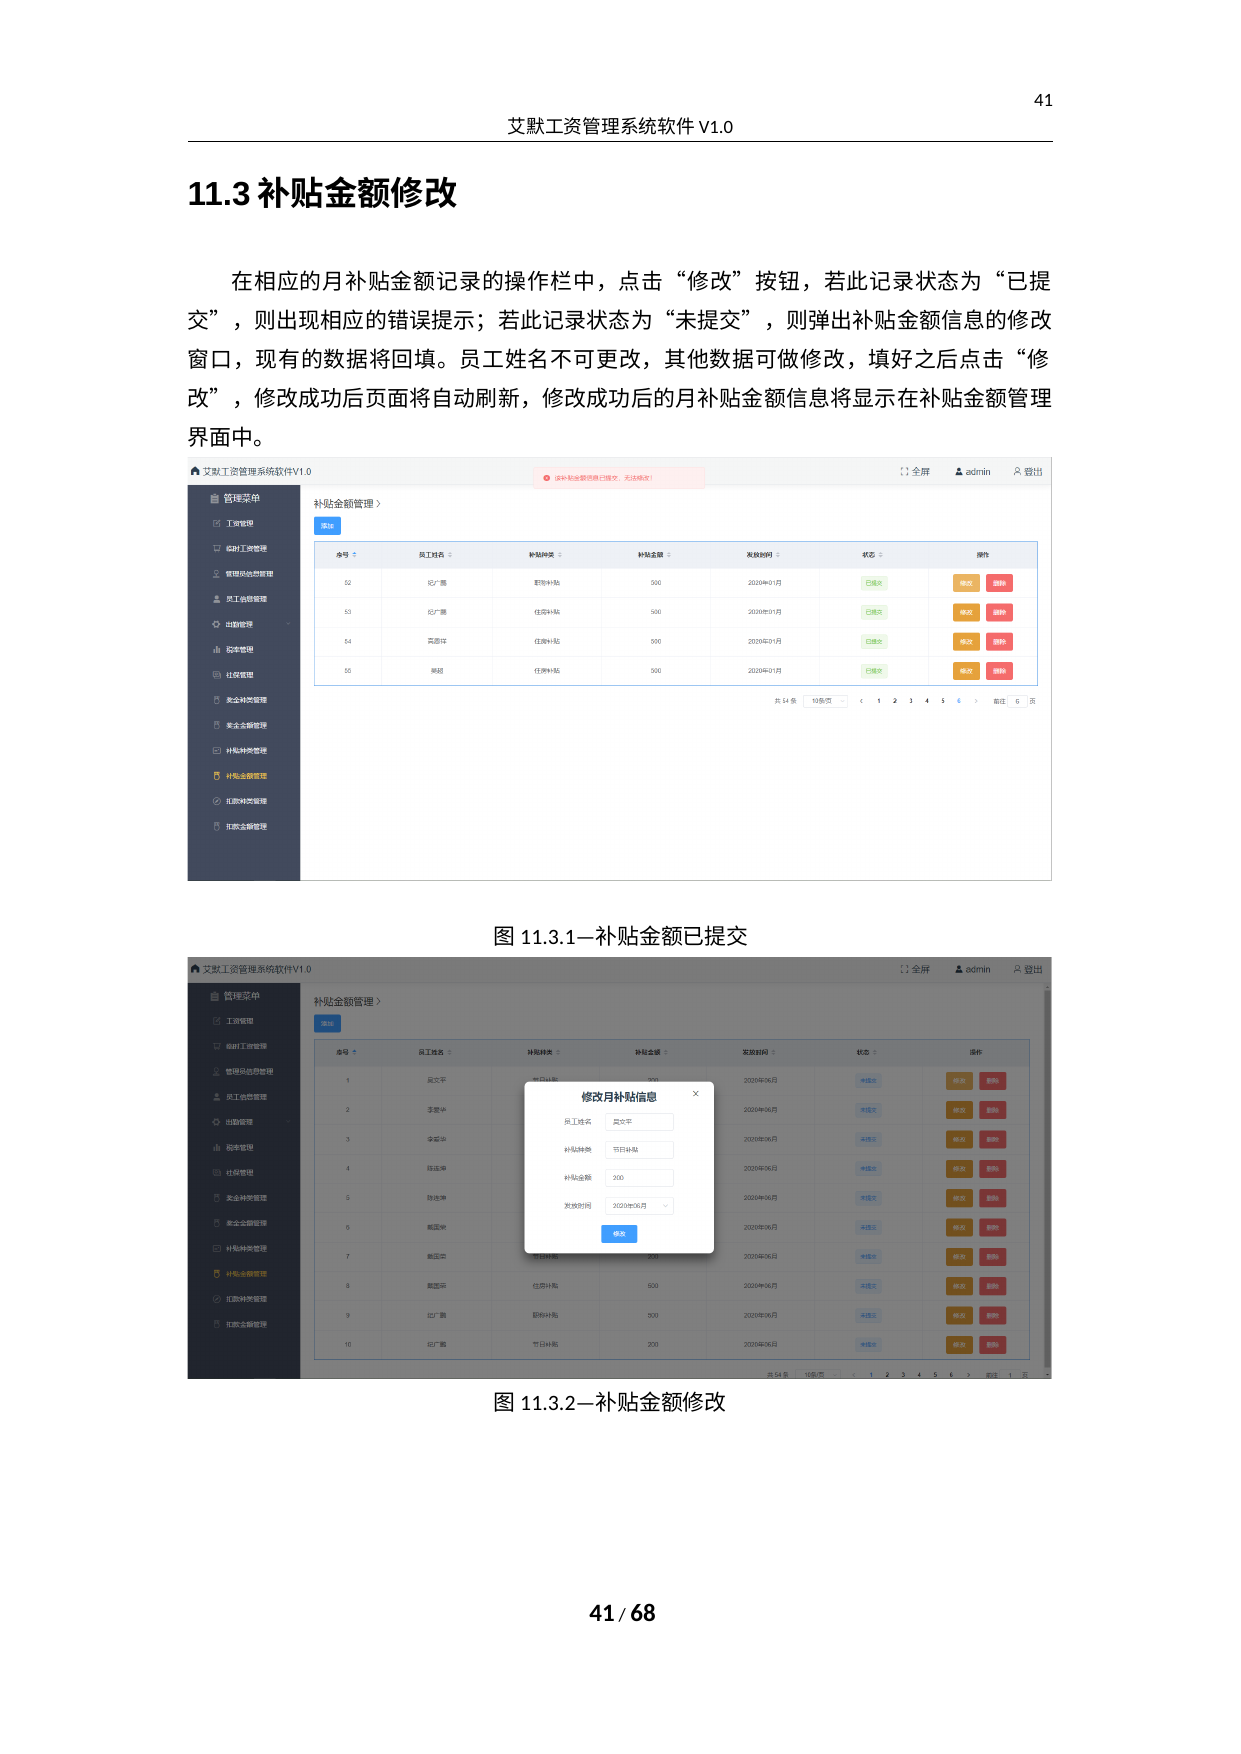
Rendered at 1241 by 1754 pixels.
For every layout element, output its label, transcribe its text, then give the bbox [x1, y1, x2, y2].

text 在相应的月补贴金额记录的操作栏中，点击“修改”按钮，若此记录状态为“已提交”，则出现相应的错误提示；若此记录状态为“未提交”，则弹出补贴金额信息的修改窗口，现有的数据将回填。员工姓名不可更改，其他数据可做修改，填好之后点击“修改”，修改成功后页面将自动刷新，修改成功后的月补贴金额信息将显示在补贴金额管理界面中。 [187, 263, 1053, 452]
text 图11.3.2—补贴金额修改 [187, 1385, 1053, 1417]
picture [187, 457, 1052, 881]
subtitle 11.3补贴金额修改 [187, 158, 1053, 223]
text 图11.3.1—补贴金额已提交 [187, 918, 1053, 951]
picture [187, 957, 1052, 1379]
